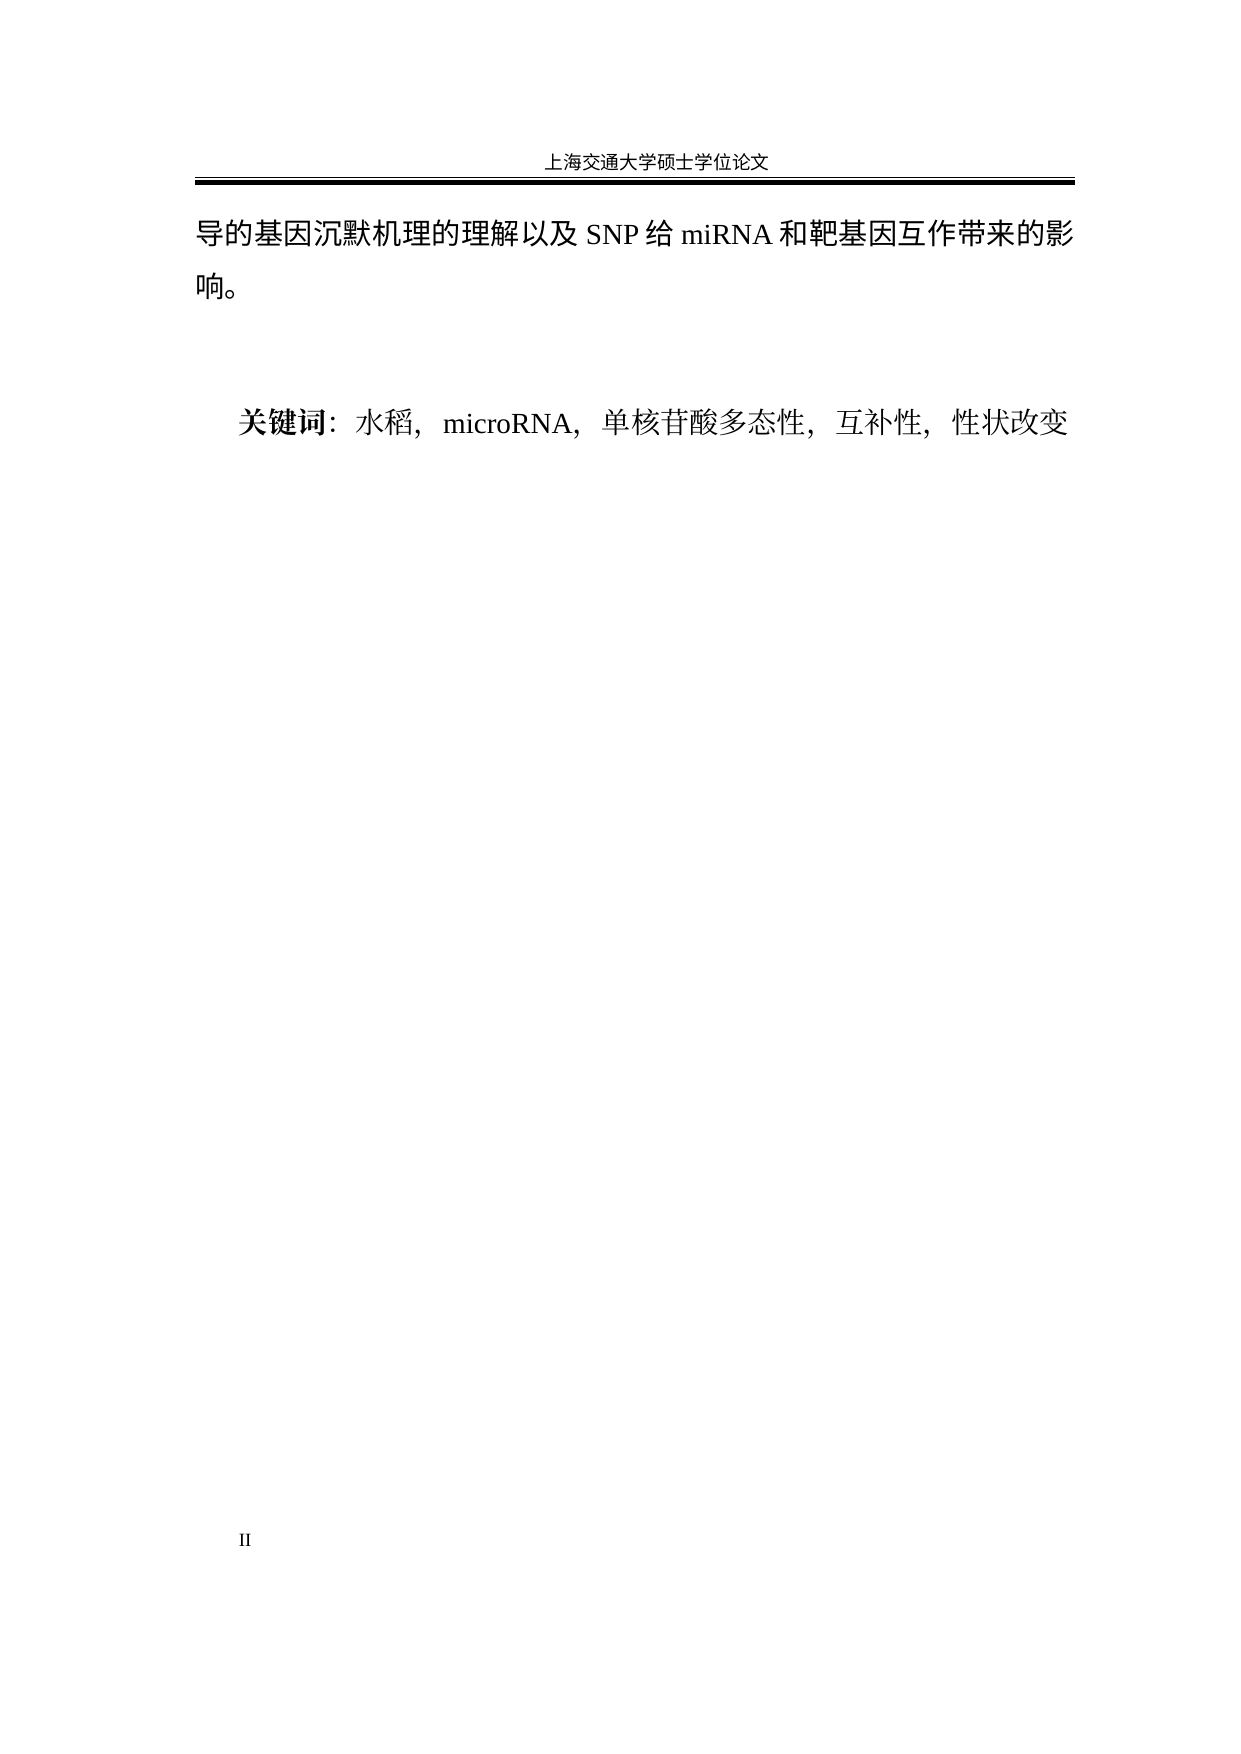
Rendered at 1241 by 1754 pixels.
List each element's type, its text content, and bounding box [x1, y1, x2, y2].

text 关键词：水稻，microRNA，单核苷酸多态性，互补性，性状改变 [195, 400, 1075, 442]
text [195, 211, 1075, 306]
